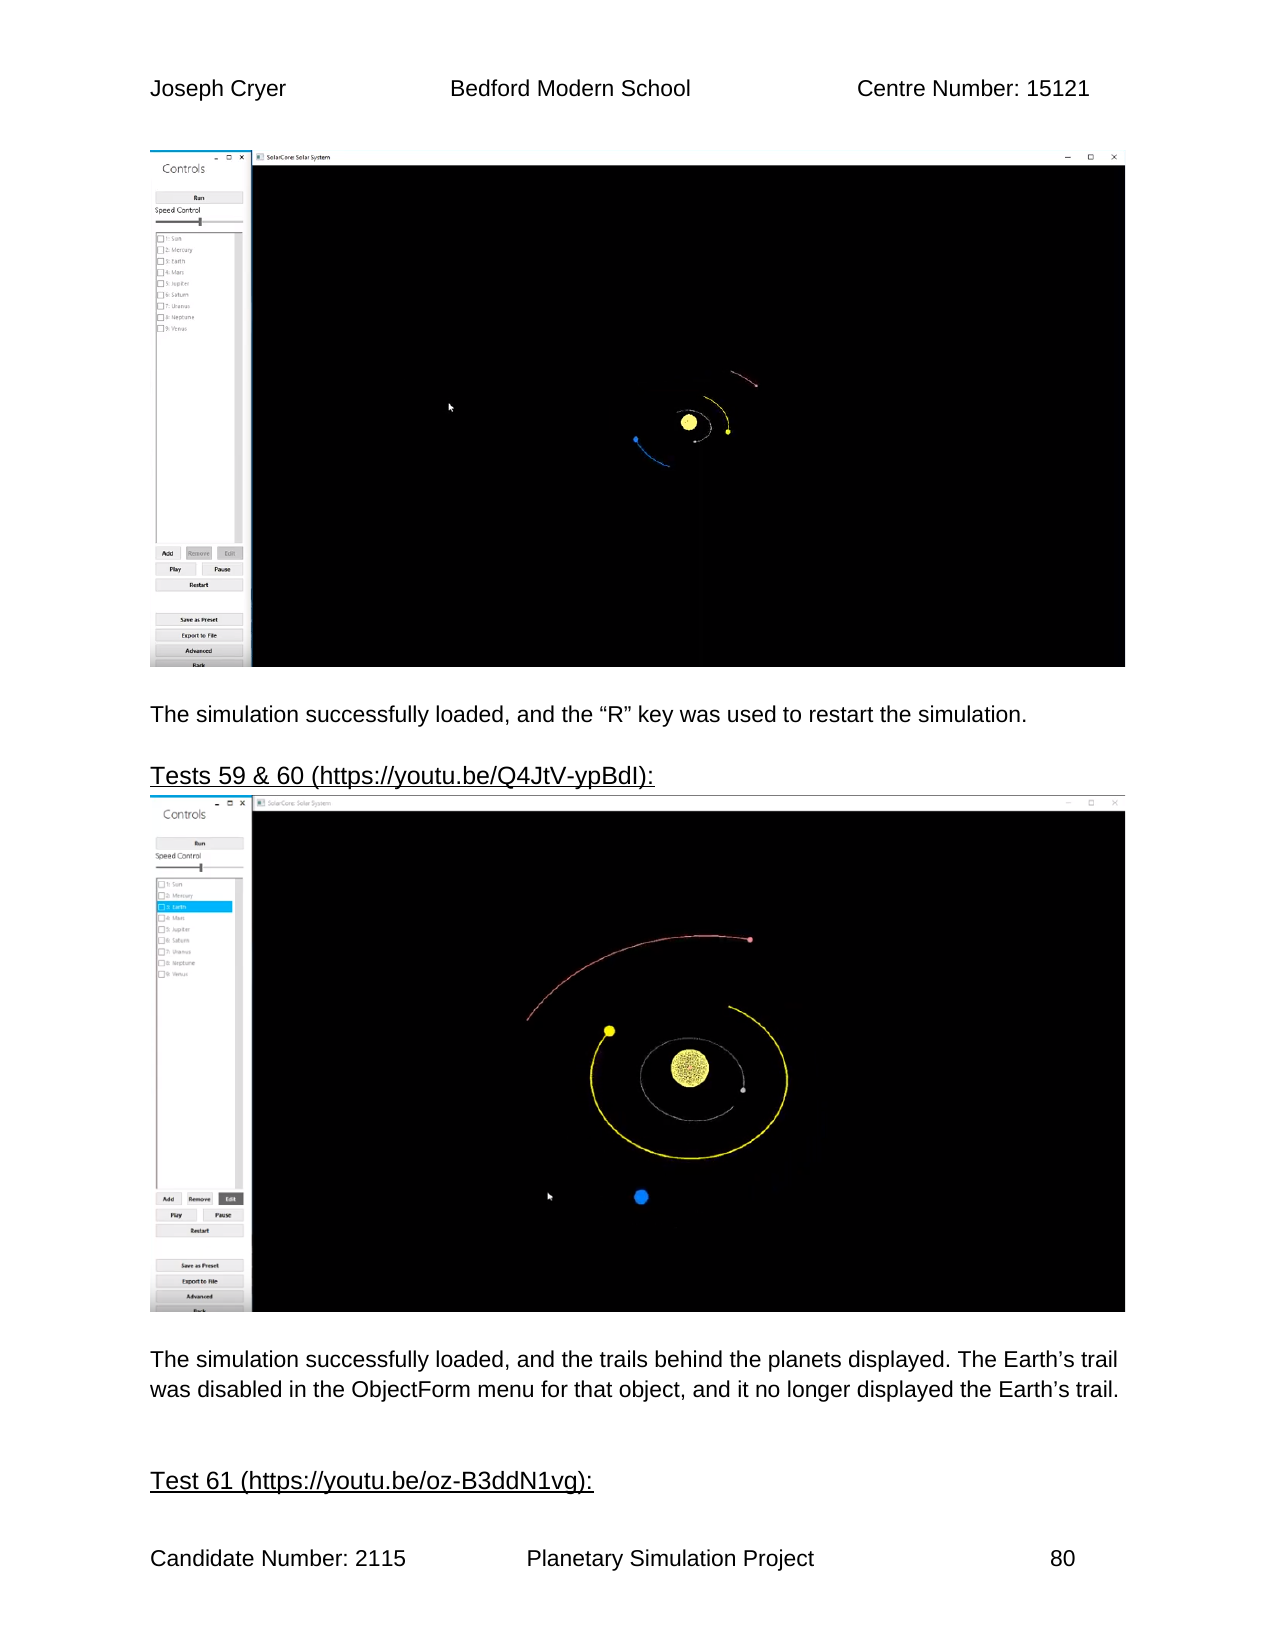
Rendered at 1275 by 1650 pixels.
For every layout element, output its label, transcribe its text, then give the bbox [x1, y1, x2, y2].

text The simulation successfully loaded, and the trails behind the planets displayed. The Earth’s trail was disabled in the ObjectForm menu for that object, and it no longer displayed the Earth’s trail. [150, 1346, 1125, 1402]
text Tests 59 & 60 (https://youtu.be/Q4JtV-ypBdI): [150, 761, 1125, 790]
text The simulation successfully loaded, and the “R” key was used to restart the simulation. [150, 701, 1125, 727]
text Test 61 (https://youtu.be/oz-B3ddN1vg): [150, 1466, 1125, 1495]
picture [150, 150, 1125, 667]
picture [150, 793, 1125, 1312]
